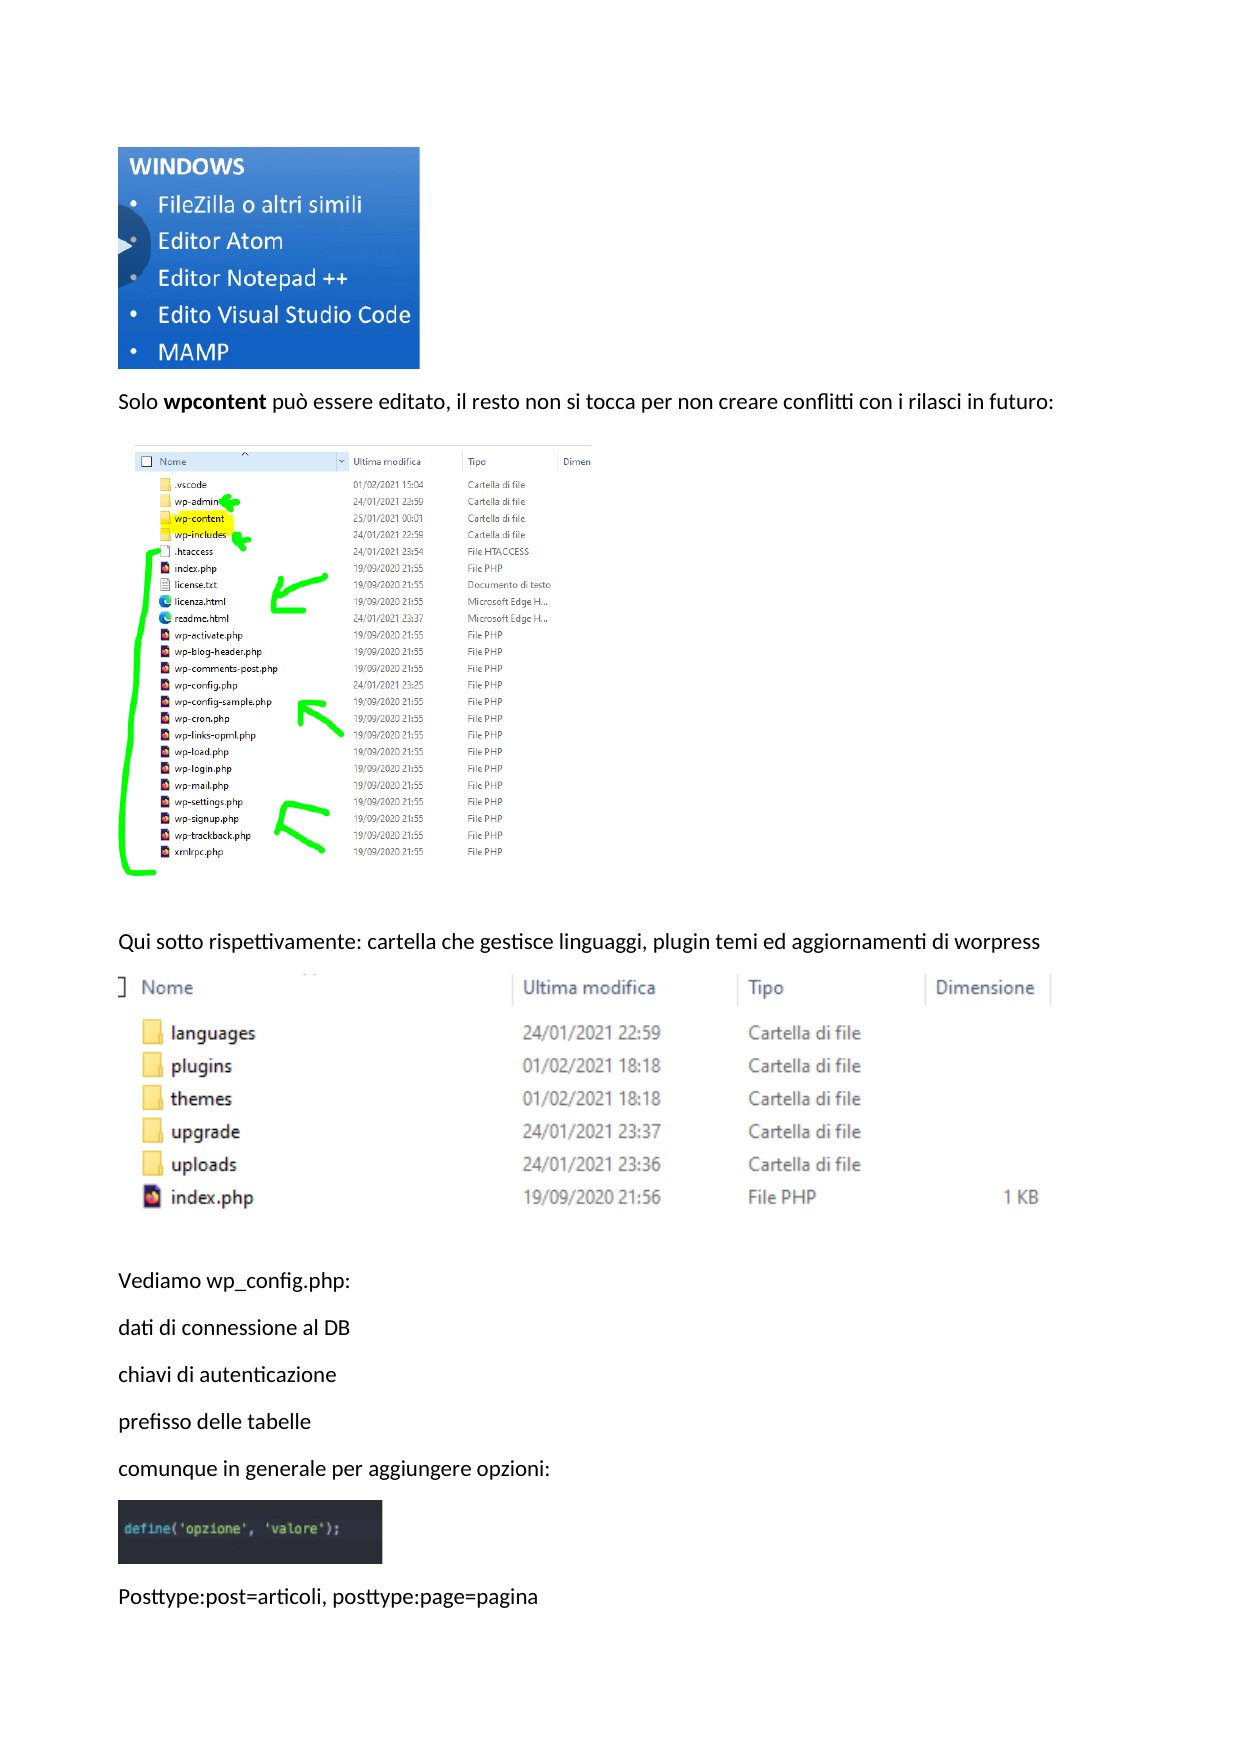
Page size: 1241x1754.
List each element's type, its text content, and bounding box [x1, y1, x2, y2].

text Posttype:post=articoli, posttype:page=pagina [118, 1582, 1122, 1610]
text Vediamo wp_config.php: [118, 1266, 1122, 1294]
picture [118, 1500, 383, 1564]
text chiavi di autenticazione [118, 1360, 1122, 1388]
text dati di connessione al DB [118, 1313, 1122, 1341]
picture [118, 147, 420, 369]
text Qui sotto rispettivamente: cartella che gestisce linguaggi, plugin temi ed aggiornamenti di worpress [118, 927, 1122, 955]
text prefisso delle tabelle [118, 1407, 1122, 1435]
picture [118, 974, 1086, 1248]
text comunque in generale per aggiungere opzioni: [118, 1454, 1122, 1482]
text Solo wpcontent può essere editato, il resto non si tocca per non creare conflitti con i rilasci in futuro: [118, 387, 1122, 415]
picture [118, 433, 592, 909]
